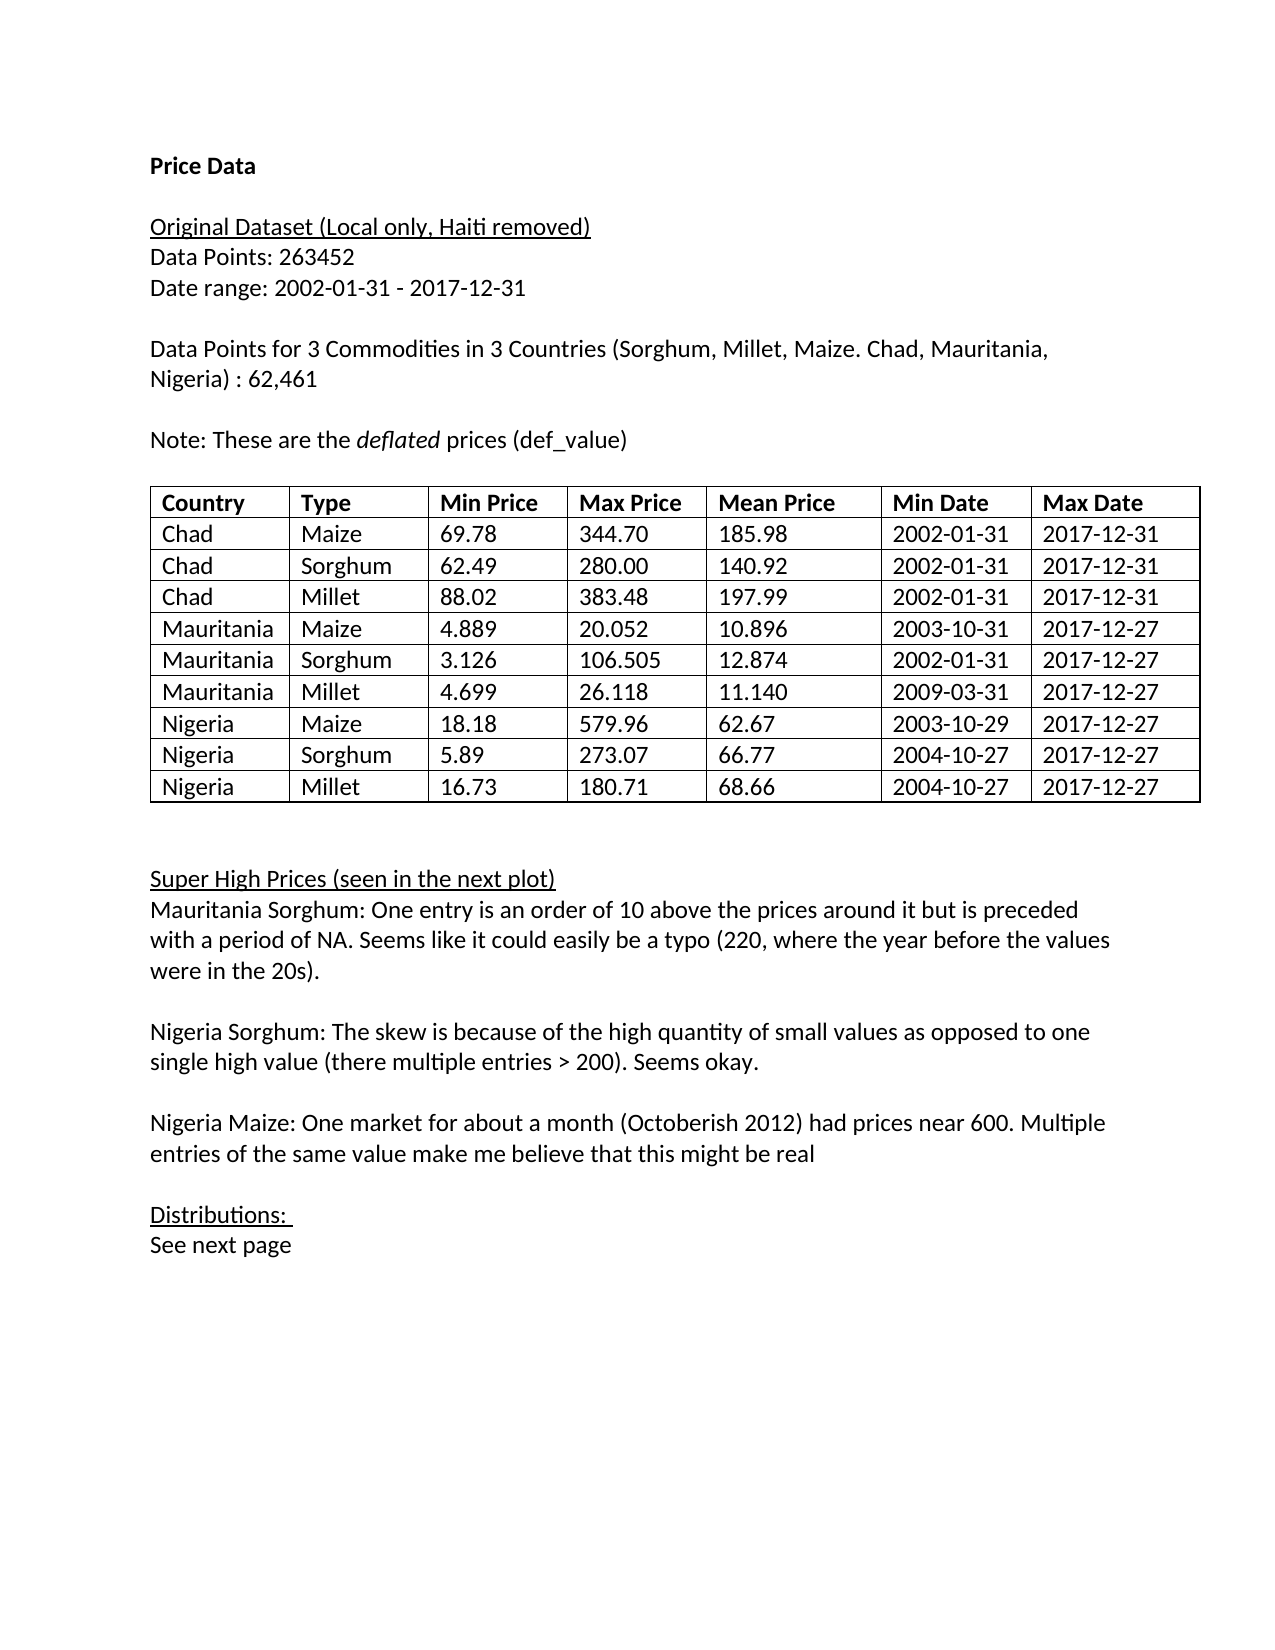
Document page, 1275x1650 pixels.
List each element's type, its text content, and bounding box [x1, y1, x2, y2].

table_cell 185.98 [707, 518, 881, 549]
text Mauritania Sorghum: One entry is an order of 10 above the prices around it but is preceded with a period of NA. Seems like it could easily be a typo (220, where the year before the values were in the 20s). [150, 894, 1125, 986]
table_cell Millet [290, 581, 428, 612]
table_cell 68.66 [707, 771, 881, 801]
text Super High Prices (seen in the next plot) [150, 863, 1125, 894]
table_cell 2017-12-27 [1032, 739, 1199, 770]
table_cell 88.02 [429, 581, 567, 612]
text Nigeria Sorghum: The skew is because of the high quantity of small values as opposed to one single high value (there multiple entries > 200). Seems okay. [150, 1016, 1125, 1077]
table_header Max Price [568, 487, 706, 517]
table_cell 180.71 [568, 771, 706, 801]
table_cell 2017-12-27 [1032, 708, 1199, 738]
table_cell 2002-01-31 [882, 518, 1031, 549]
table_cell Chad [151, 581, 289, 612]
table_cell Mauritania [151, 645, 289, 675]
table_header Min Date [882, 487, 1031, 517]
table_cell 2004-10-27 [882, 771, 1031, 801]
table_cell 2003-10-29 [882, 708, 1031, 738]
table_cell 273.07 [568, 739, 706, 770]
table_cell 69.78 [429, 518, 567, 549]
text Date range: 2002-01-31 - 2017-12-31 [150, 272, 1125, 303]
text Data Points for 3 Commodities in 3 Countries (Sorghum, Millet, Maize. Chad, Mauritania, Nigeria) : 62,461 [150, 333, 1125, 394]
table_cell 2003-10-31 [882, 613, 1031, 643]
table_cell 2017-12-27 [1032, 645, 1199, 675]
table_cell 2017-12-31 [1032, 550, 1199, 580]
table_cell Chad [151, 550, 289, 580]
table_cell 2002-01-31 [882, 581, 1031, 612]
table_cell Mauritania [151, 613, 289, 643]
table_cell 18.18 [429, 708, 567, 738]
table_header Min Price [429, 487, 567, 517]
table_cell 62.67 [707, 708, 881, 738]
text Data Points: 263452 [150, 242, 1125, 272]
table_cell Millet [290, 676, 428, 707]
text Original Dataset (Local only, Haiti removed) [150, 211, 1125, 242]
table_header Type [290, 487, 428, 517]
table_cell Maize [290, 613, 428, 643]
text See next page [150, 1230, 1125, 1260]
table_cell 2017-12-27 [1032, 676, 1199, 707]
table_cell Chad [151, 518, 289, 549]
table_cell 5.89 [429, 739, 567, 770]
table_cell Mauritania [151, 676, 289, 707]
table_cell 2017-12-27 [1032, 771, 1199, 801]
table_cell 383.48 [568, 581, 706, 612]
table_cell 12.874 [707, 645, 881, 675]
table_cell 2017-12-31 [1032, 518, 1199, 549]
table_cell 66.77 [707, 739, 881, 770]
table_cell 197.99 [707, 581, 881, 612]
table_cell 2002-01-31 [882, 645, 1031, 675]
table_cell 2017-12-31 [1032, 581, 1199, 612]
table_cell 2004-10-27 [882, 739, 1031, 770]
table_header Country [151, 487, 289, 517]
table_header Mean Price [707, 487, 881, 517]
table_cell 20.052 [568, 613, 706, 643]
table_cell 3.126 [429, 645, 567, 675]
table_cell 4.889 [429, 613, 567, 643]
table_cell Sorghum [290, 550, 428, 580]
text Nigeria Maize: One market for about a month (Octoberish 2012) had prices near 600. Multiple entries of the same value make me believe that this might be real [150, 1108, 1125, 1169]
table_cell 10.896 [707, 613, 881, 643]
table_cell Sorghum [290, 739, 428, 770]
table_cell 16.73 [429, 771, 567, 801]
text Distributions: [150, 1199, 1125, 1230]
table_cell 11.140 [707, 676, 881, 707]
table_cell Nigeria [151, 739, 289, 770]
text Note: These are the deflated prices (def_value) [150, 425, 1125, 455]
table_cell Maize [290, 518, 428, 549]
table_cell 344.70 [568, 518, 706, 549]
table_cell 26.118 [568, 676, 706, 707]
table_cell Nigeria [151, 708, 289, 738]
table_cell 4.699 [429, 676, 567, 707]
text Price Data [150, 150, 1125, 181]
table_cell 2002-01-31 [882, 550, 1031, 580]
table_cell 280.00 [568, 550, 706, 580]
table_cell 2009-03-31 [882, 676, 1031, 707]
table_cell Sorghum [290, 645, 428, 675]
table_cell Millet [290, 771, 428, 801]
table_cell 2017-12-27 [1032, 613, 1199, 643]
table_header Max Date [1032, 487, 1199, 517]
table_cell Nigeria [151, 771, 289, 801]
table_cell 579.96 [568, 708, 706, 738]
table_cell Maize [290, 708, 428, 738]
table_cell 106.505 [568, 645, 706, 675]
table_cell 62.49 [429, 550, 567, 580]
table_cell 140.92 [707, 550, 881, 580]
